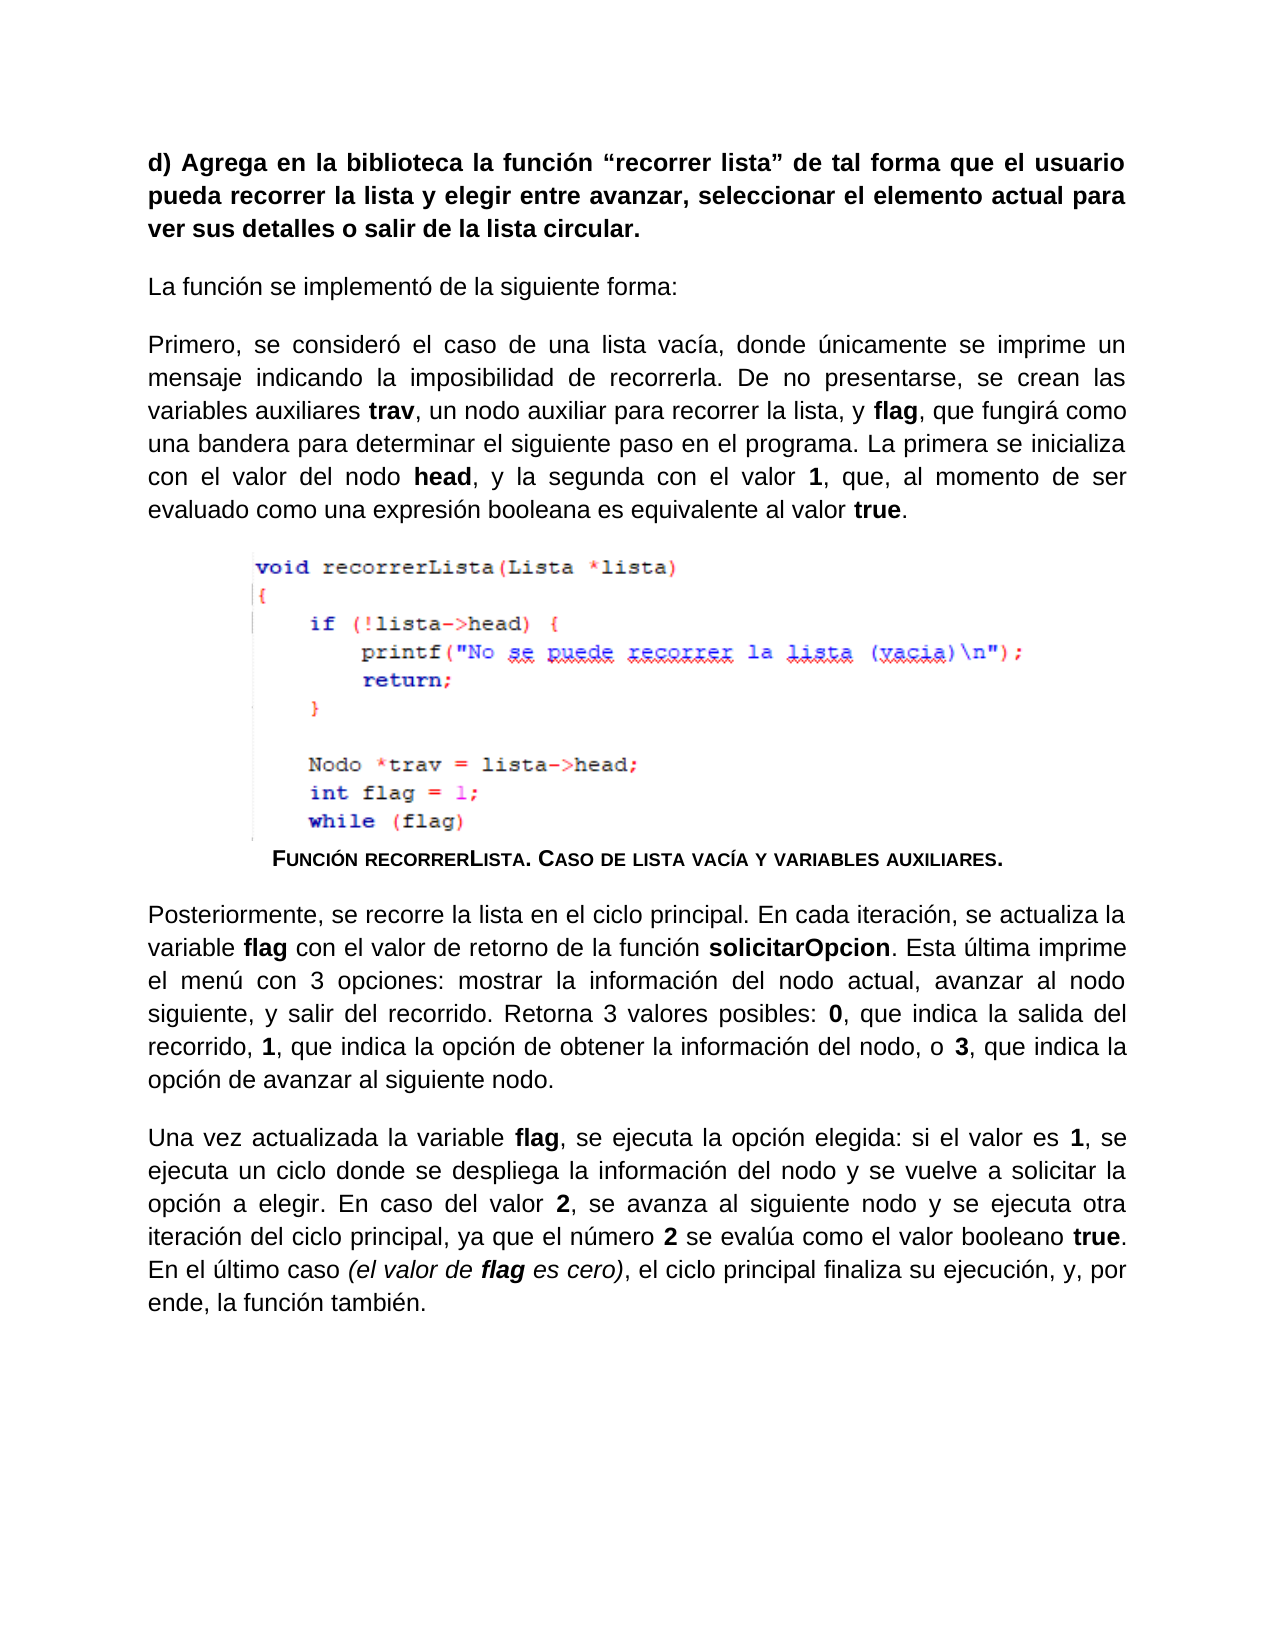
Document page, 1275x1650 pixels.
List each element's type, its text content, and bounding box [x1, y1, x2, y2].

text d) Agrega en la biblioteca la función “recorrer lista” de tal forma que el usuario pueda recorrer la lista y elegir entre avanzar, seleccionar el elemento actual para ver sus detalles o salir de la lista circular. [148, 148, 1127, 242]
text Posteriormente, se recorre la lista en el ciclo principal. En cada iteración, se actualiza la variable flag con el valor de retorno de la función solicitarOpcion. Esta última imprime el menú con 3 opciones: mostrar la información del nodo actual, avanzar al nodo siguiente, y salir del recorrido. Retorna 3 valores posibles: 0, que indica la salida del recorrido, 1, que indica la opción de obtener la información del nodo, o 3, que indica la opción de avanzar al siguiente nodo. [148, 900, 1127, 1094]
text Función recorrerLista. Caso de lista vacía y variables auxiliares. [148, 845, 1127, 871]
text Una vez actualizada la variable flag, se ejecuta la opción elegida: si el valor es 1, se ejecuta un ciclo donde se despliega la información del nodo y se vuelve a solicitar la opción a elegir. En caso del valor 2, se avanza al siguiente nodo y se ejecuta otra iteración del ciclo principal, ya que el número 2 se evalúa como el valor booleano true. En el último caso (el valor de flag es cero), el ciclo principal finaliza su ejecución, y, por ende, la función también. [148, 1123, 1127, 1317]
picture [251, 552, 1024, 841]
text La función se implementó de la siguiente forma: [148, 272, 1127, 301]
text Primero, se consideró el caso de una lista vacía, donde únicamente se imprime un mensaje indicando la imposibilidad de recorrerla. De no presentarse, se crean las variables auxiliares trav, un nodo auxiliar para recorrer la lista, y flag, que fungirá como una bandera para determinar el siguiente paso en el programa. La primera se inicializa con el valor del nodo head, y la segunda con el valor 1, que, al momento de ser evaluado como una expresión booleana es equivalente al valor true. [148, 330, 1127, 524]
